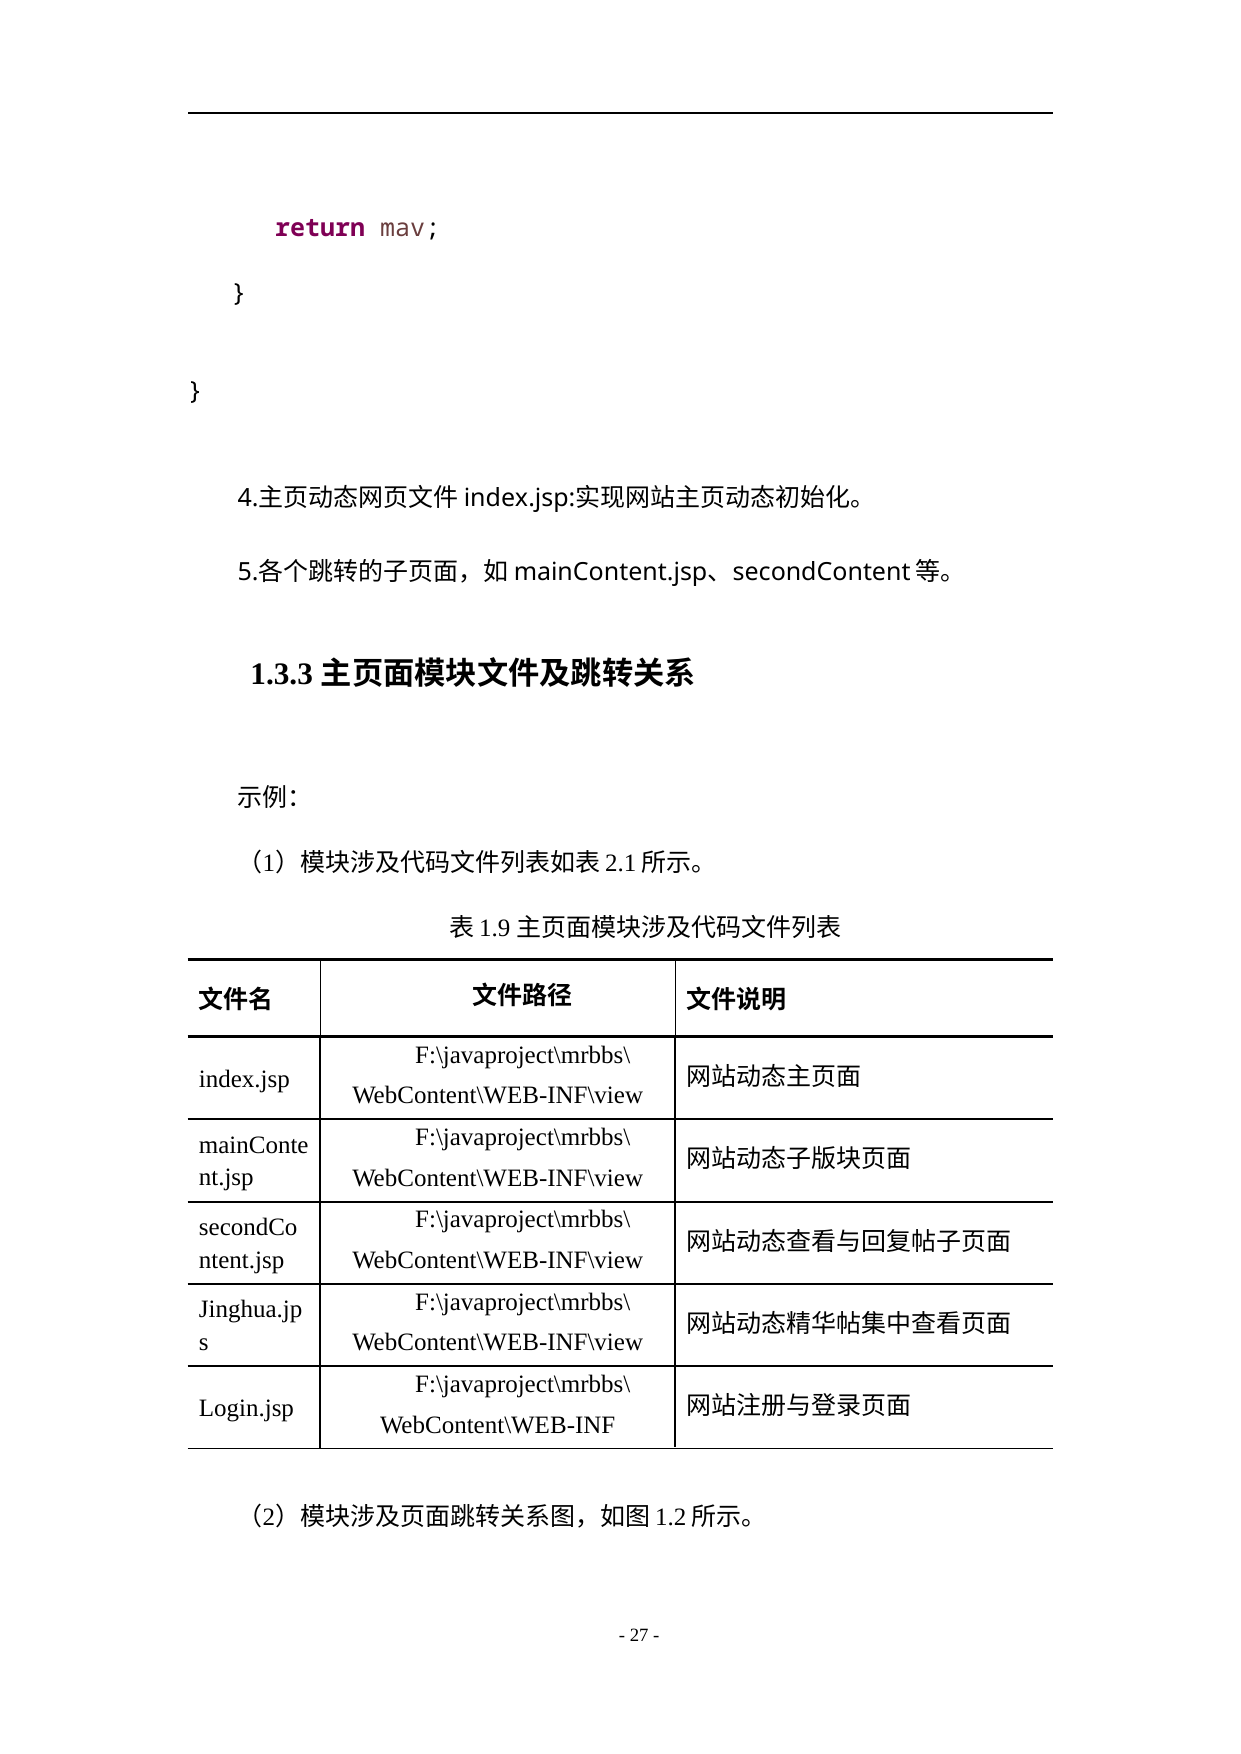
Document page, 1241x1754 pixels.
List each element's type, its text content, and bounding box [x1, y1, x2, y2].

table_header 文件路径 [321, 961, 675, 1035]
text 4.主页动态网页文件index.jsp:实现网站主页动态初始化。 [187, 463, 1053, 528]
table_cell 网站动态主页面 [676, 1038, 1053, 1118]
table_cell index.jsp [188, 1038, 319, 1118]
subtitle 1.3.3 主页面模块文件及跳转关系 [187, 638, 1053, 703]
table_cell F:\javaproject\mrbbs\WebContent\WEB-INF\view [321, 1120, 674, 1201]
text } [187, 357, 1053, 422]
text 示例： [187, 763, 1053, 828]
table_cell secondContent.jsp [188, 1203, 319, 1283]
table_cell 网站动态查看与回复帖子页面 [676, 1203, 1053, 1283]
table_cell F:\javaproject\mrbbs\WebContent\WEB-INF\view [321, 1203, 674, 1283]
table_header 文件说明 [676, 961, 1053, 1035]
table_cell 网站动态精华帖集中查看页面 [676, 1285, 1053, 1365]
text 表1.9 主页面模块涉及代码文件列表 [187, 893, 1053, 958]
table_cell mainContent.jsp [188, 1120, 319, 1201]
table_cell F:\javaproject\mrbbs\WebContent\WEB-INF\view [321, 1285, 674, 1365]
text 5.各个跳转的子页面，如mainContent.jsp、secondContent等。 [187, 537, 1053, 602]
table_header 文件名 [188, 961, 320, 1035]
text return mav; [187, 194, 1053, 259]
text （1）模块涉及代码文件列表如表2.1所示。 [187, 828, 1053, 893]
table_cell F:\javaproject\mrbbs\WebContent\WEB-INF [321, 1367, 674, 1447]
table_cell F:\javaproject\mrbbs\WebContent\WEB-INF\view [321, 1038, 674, 1118]
table_cell Login.jsp [188, 1367, 319, 1447]
text （2）模块涉及页面跳转关系图，如图1.2所示。 [187, 1482, 1053, 1547]
text } [187, 259, 1053, 324]
table_cell Jinghua.jps [188, 1285, 319, 1365]
table_cell 网站动态子版块页面 [676, 1120, 1053, 1201]
table_cell 网站注册与登录页面 [676, 1367, 1053, 1447]
